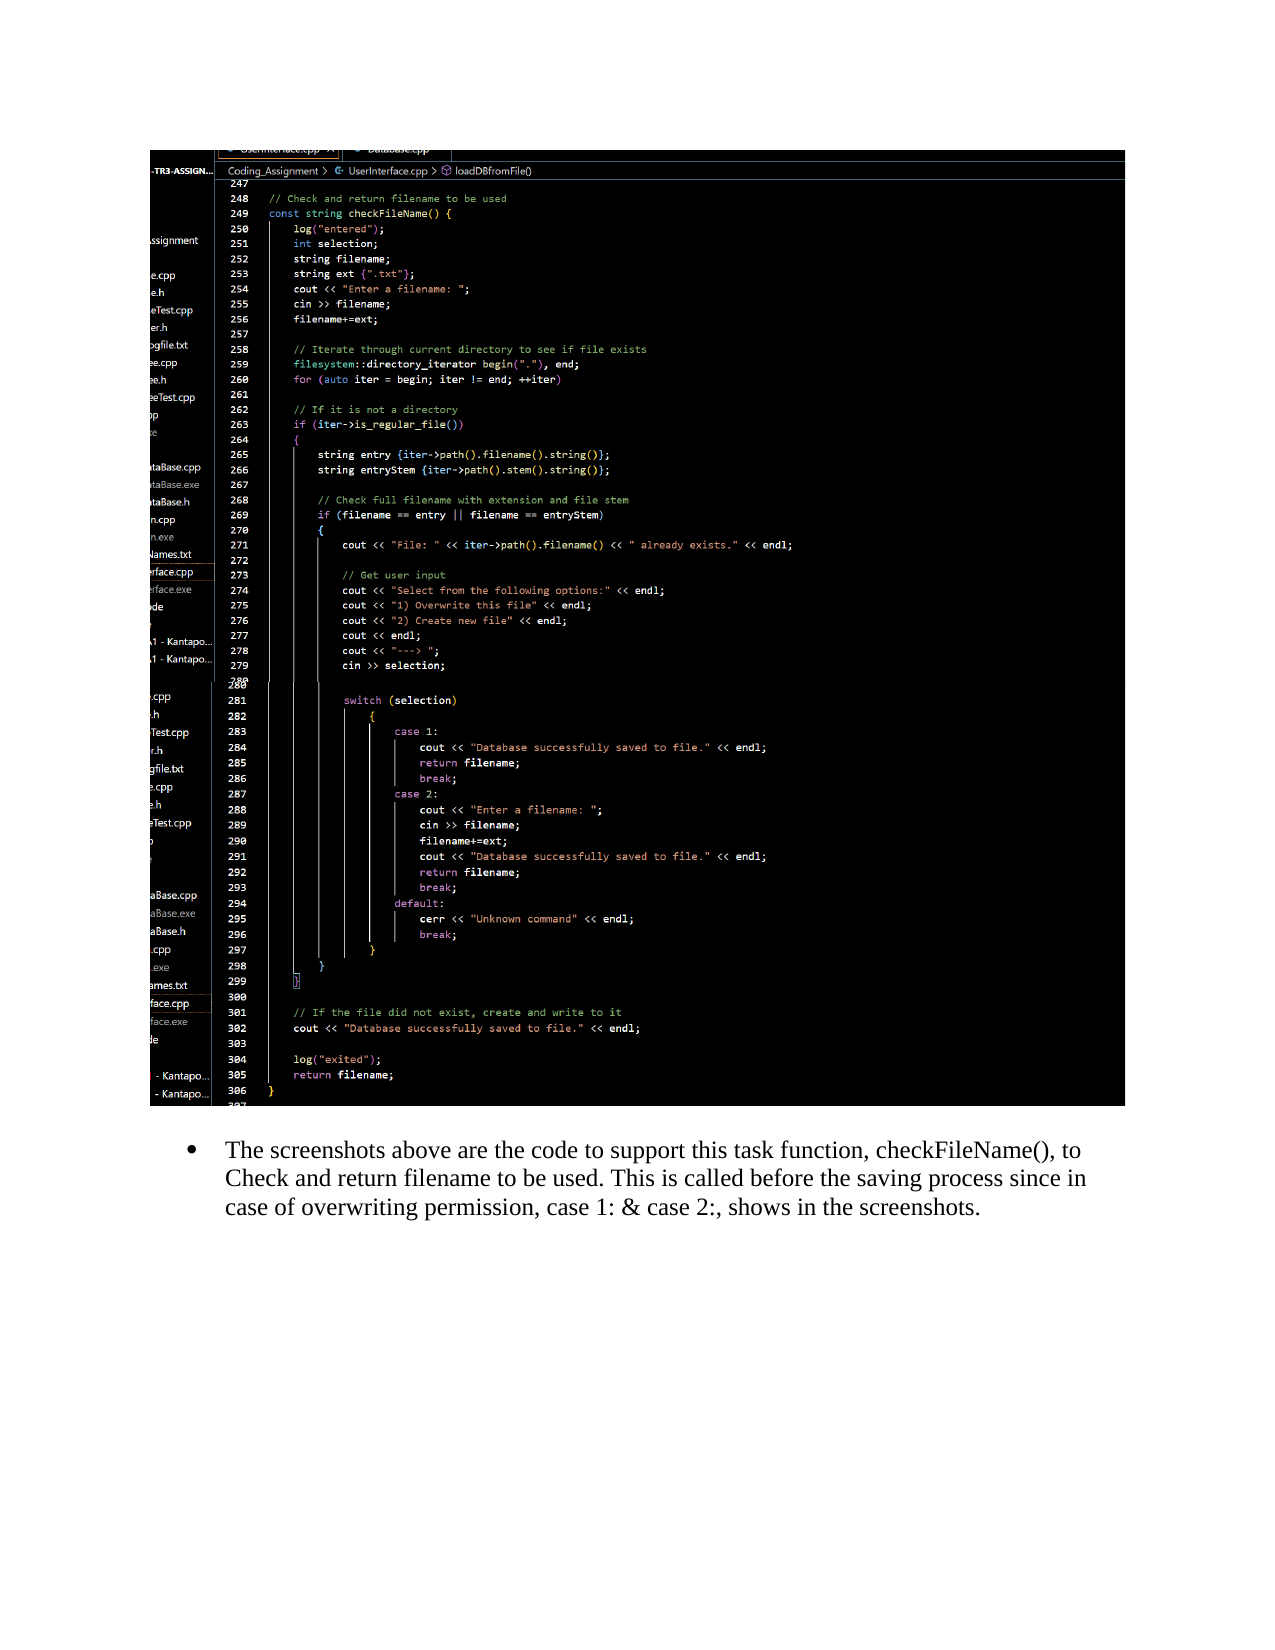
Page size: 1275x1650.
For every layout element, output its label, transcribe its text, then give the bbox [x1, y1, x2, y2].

list The screenshots above are the code to support this task function, checkFileName(), to Check and return filename to be used. This is called before the saving process since in case of overwriting permission, case 1: & case 2:, shows in the screenshots. [187, 1135, 1125, 1221]
picture [150, 150, 1125, 1106]
